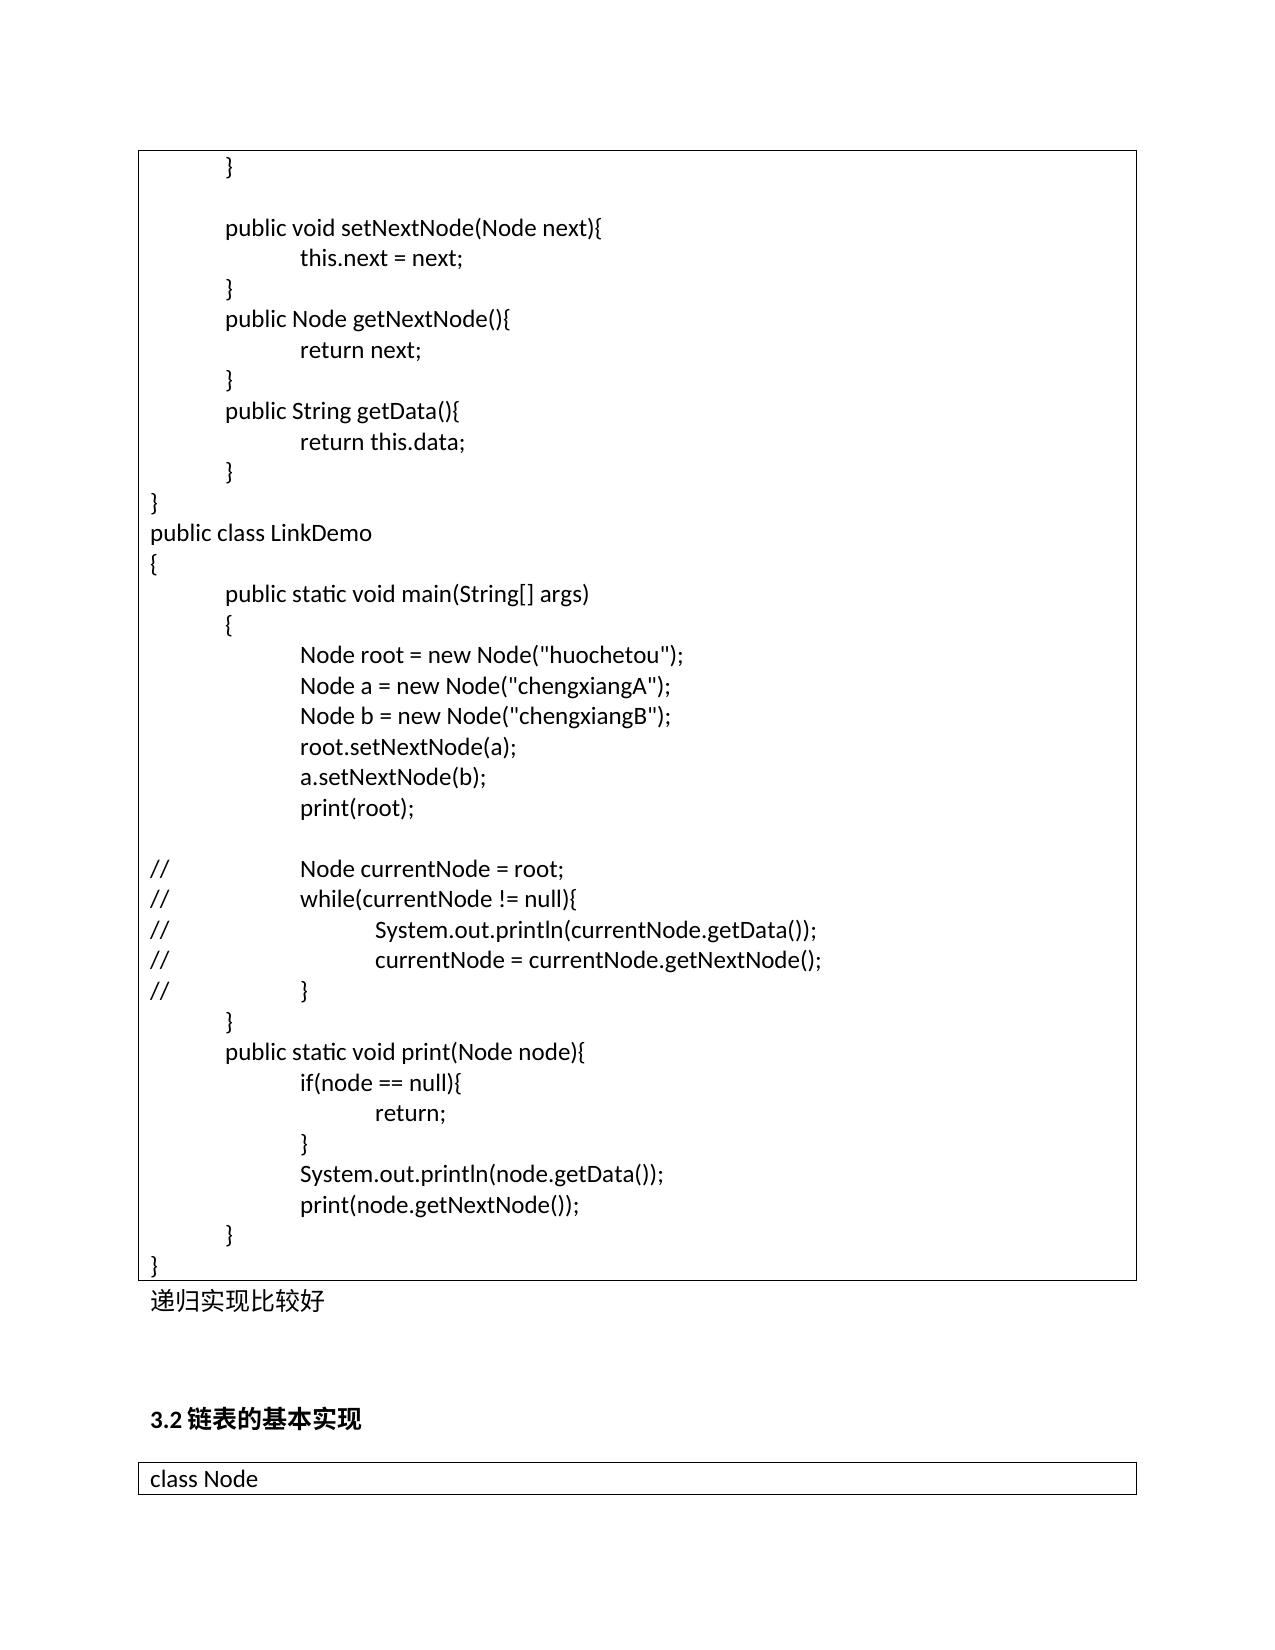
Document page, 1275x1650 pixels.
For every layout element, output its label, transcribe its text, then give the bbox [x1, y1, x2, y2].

text 3.2链表的基本实现 [150, 1400, 1125, 1436]
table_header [139, 1463, 1136, 1494]
text 递归实现比较好 [150, 1281, 1125, 1318]
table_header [139, 151, 1136, 1280]
